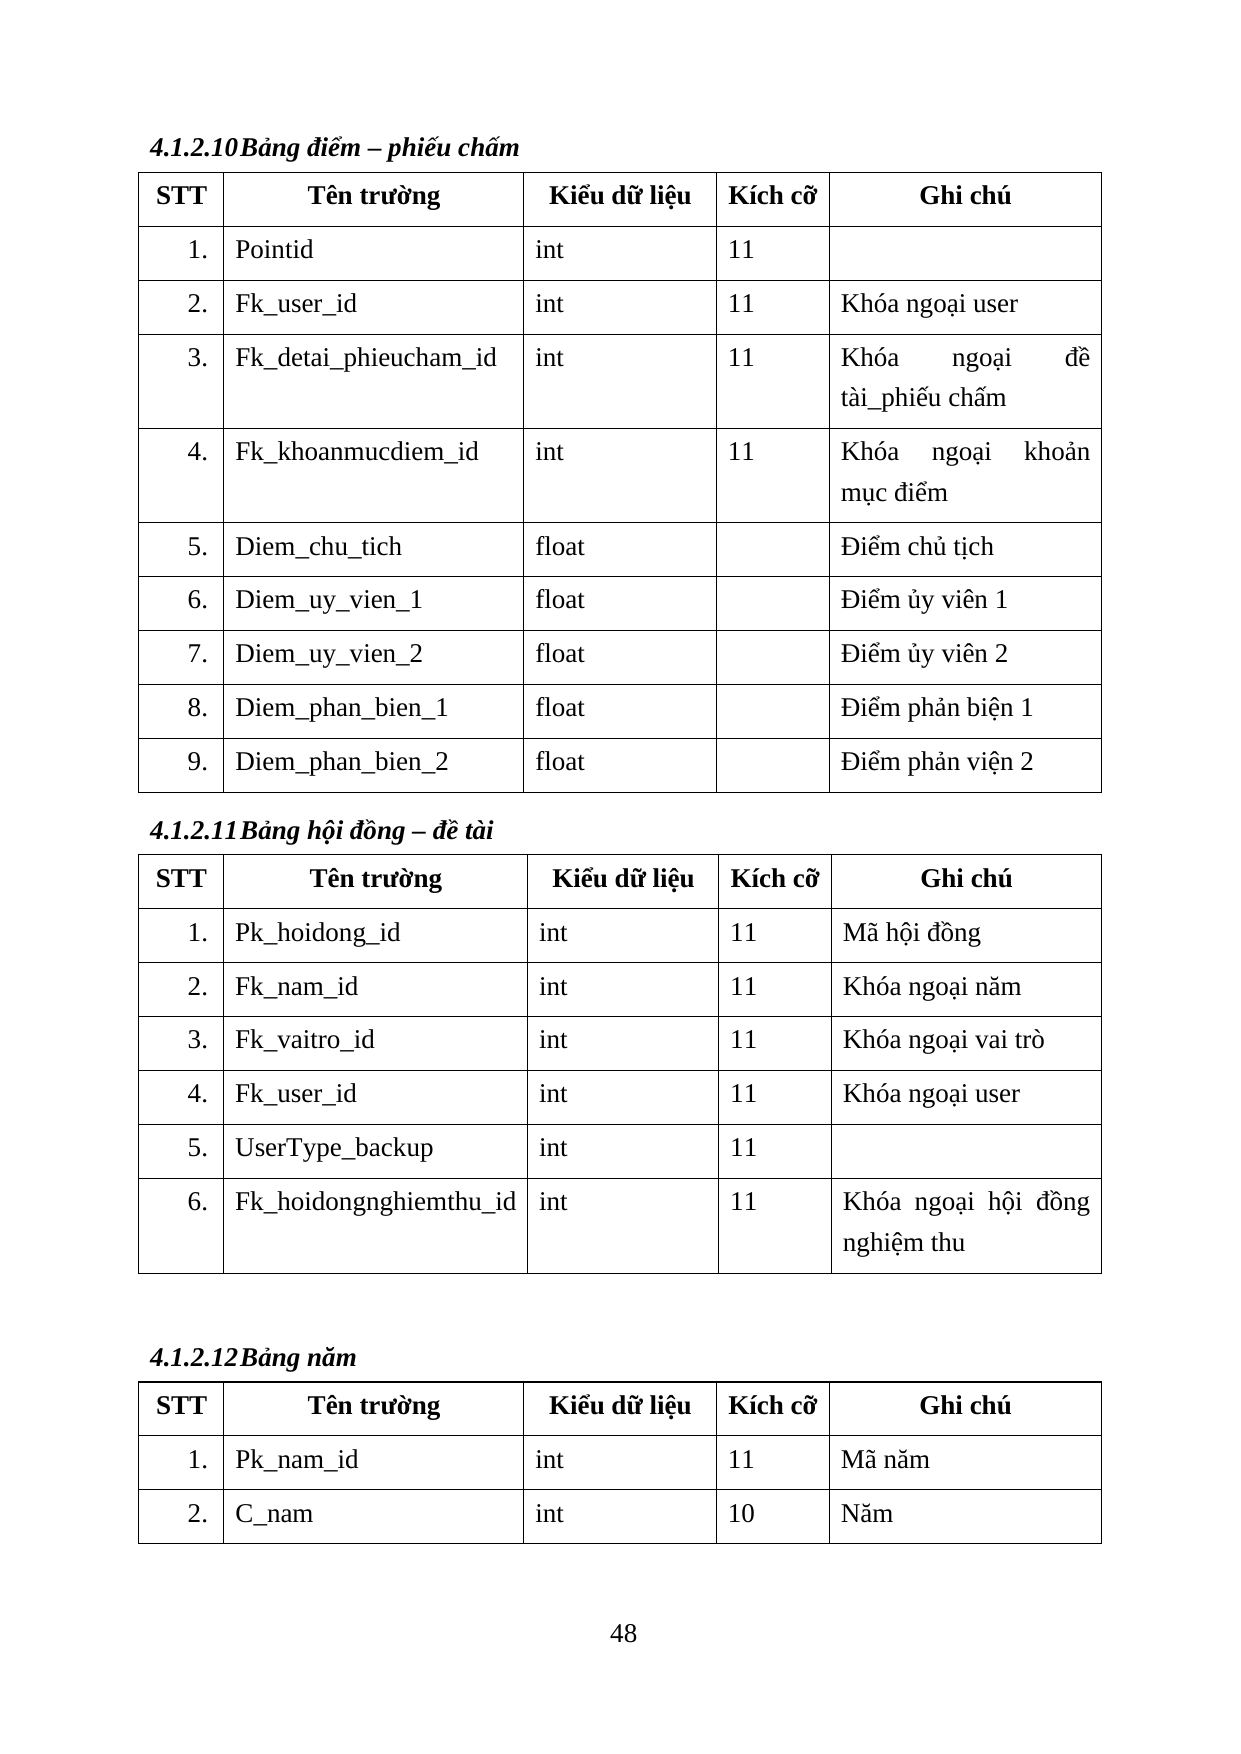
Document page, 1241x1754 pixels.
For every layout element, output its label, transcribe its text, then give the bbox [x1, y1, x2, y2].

table_cell Mã năm [830, 1436, 1101, 1489]
table_cell Điểm phản viện 2 [830, 739, 1101, 792]
table_cell [139, 1179, 223, 1272]
table_header Ghi chú [830, 1383, 1101, 1435]
subtitle Bảng hội đồng – đề tài [150, 814, 1090, 845]
table_cell 11 [719, 909, 831, 962]
table_header Kiểu dữ liệu [528, 855, 718, 908]
table_cell Khóa ngoại vai trò [832, 1017, 1101, 1070]
table_header Tên trường [224, 173, 523, 226]
table_cell [139, 1017, 223, 1070]
table_cell UserType_backup [224, 1125, 527, 1178]
table_cell [139, 963, 223, 1016]
subtitle Bảng điểm – phiếu chấm [150, 131, 1090, 162]
table_cell int [524, 429, 716, 522]
table_cell Fk_detai_phieucham_id [224, 335, 523, 428]
table_cell [139, 631, 223, 684]
table_cell Diem_phan_bien_2 [224, 739, 523, 792]
table_cell float [524, 523, 716, 576]
table_cell int [528, 1125, 718, 1178]
table_cell Khóa ngoại hội đồng nghiệm thu [832, 1179, 1101, 1272]
table_cell int [524, 1436, 716, 1489]
table_cell 11 [717, 429, 829, 522]
table_cell int [528, 1179, 718, 1272]
table_cell [830, 227, 1101, 279]
table_cell 11 [719, 1179, 831, 1272]
table_cell [717, 631, 829, 684]
table_cell int [528, 963, 718, 1016]
table_cell Khóa ngoại user [830, 281, 1101, 333]
table_cell [139, 1071, 223, 1124]
table_cell 11 [719, 1017, 831, 1070]
table_cell [139, 909, 223, 962]
table_cell Fk_vaitro_id [224, 1017, 527, 1070]
table_cell Diem_phan_bien_1 [224, 685, 523, 738]
table_cell 11 [717, 227, 829, 279]
table_cell Điểm chủ tịch [830, 523, 1101, 576]
table_cell [139, 227, 223, 279]
table_cell Fk_khoanmucdiem_id [224, 429, 523, 522]
table_header Ghi chú [832, 855, 1101, 908]
table_cell Điểm ủy viên 1 [830, 577, 1101, 630]
table_header STT [139, 1383, 223, 1435]
table_cell [139, 577, 223, 630]
table_cell 11 [719, 1071, 831, 1124]
table_cell int [528, 909, 718, 962]
table_cell float [524, 739, 716, 792]
table_header Ghi chú [830, 173, 1101, 226]
table_cell C_nam [224, 1490, 523, 1543]
table_cell [139, 1436, 223, 1489]
table_cell Diem_chu_tich [224, 523, 523, 576]
table_cell int [524, 281, 716, 333]
table_cell [717, 739, 829, 792]
table_header Kiểu dữ liệu [524, 1383, 716, 1435]
table_cell Khóa ngoại khoản mục điểm [830, 429, 1101, 522]
table_cell Pk_nam_id [224, 1436, 523, 1489]
table_cell Khóa ngoại user [832, 1071, 1101, 1124]
table_cell float [524, 631, 716, 684]
table_header STT [139, 855, 223, 908]
table_cell [139, 685, 223, 738]
table_cell [139, 335, 223, 428]
table_cell [139, 1490, 223, 1543]
table_cell int [524, 227, 716, 279]
table_header Kiểu dữ liệu [524, 173, 716, 226]
table_cell Khóa ngoại năm [832, 963, 1101, 1016]
table_header Kích cỡ [717, 1383, 829, 1435]
table_header Tên trường [224, 855, 527, 908]
table_cell [139, 281, 223, 333]
table_cell Diem_uy_vien_1 [224, 577, 523, 630]
table_cell 11 [717, 335, 829, 428]
table_cell 10 [717, 1490, 829, 1543]
table_cell 11 [717, 1436, 829, 1489]
subtitle Bảng năm [150, 1341, 1090, 1372]
table_cell int [528, 1071, 718, 1124]
table_cell [717, 523, 829, 576]
table_cell int [524, 1490, 716, 1543]
table_cell Năm [830, 1490, 1101, 1543]
table_cell 11 [717, 281, 829, 333]
table_cell Điểm phản biện 1 [830, 685, 1101, 738]
table_cell [139, 523, 223, 576]
table_cell [832, 1125, 1101, 1178]
table_header STT [139, 173, 223, 226]
table_cell [139, 429, 223, 522]
table_cell 11 [719, 1125, 831, 1178]
table_cell int [524, 335, 716, 428]
table_cell Khóa ngoại đề tài_phiếu chấm [830, 335, 1101, 428]
table_header Kích cỡ [719, 855, 831, 908]
table_cell [717, 577, 829, 630]
table_cell int [528, 1017, 718, 1070]
table_cell [139, 739, 223, 792]
table_cell float [524, 685, 716, 738]
table_cell Mã hội đồng [832, 909, 1101, 962]
table_cell [139, 1125, 223, 1178]
table_header Kích cỡ [717, 173, 829, 226]
table_cell [717, 685, 829, 738]
table_header Tên trường [224, 1383, 523, 1435]
table_cell 11 [719, 963, 831, 1016]
table_cell Pointid [224, 227, 523, 279]
table_cell Pk_hoidong_id [224, 909, 527, 962]
table_cell float [524, 577, 716, 630]
table_cell Fk_user_id [224, 281, 523, 333]
table_cell Fk_nam_id [224, 963, 527, 1016]
table_cell Điểm ủy viên 2 [830, 631, 1101, 684]
table_cell Fk_hoidongnghiemthu_id [224, 1179, 527, 1272]
table_cell Diem_uy_vien_2 [224, 631, 523, 684]
table_cell Fk_user_id [224, 1071, 527, 1124]
